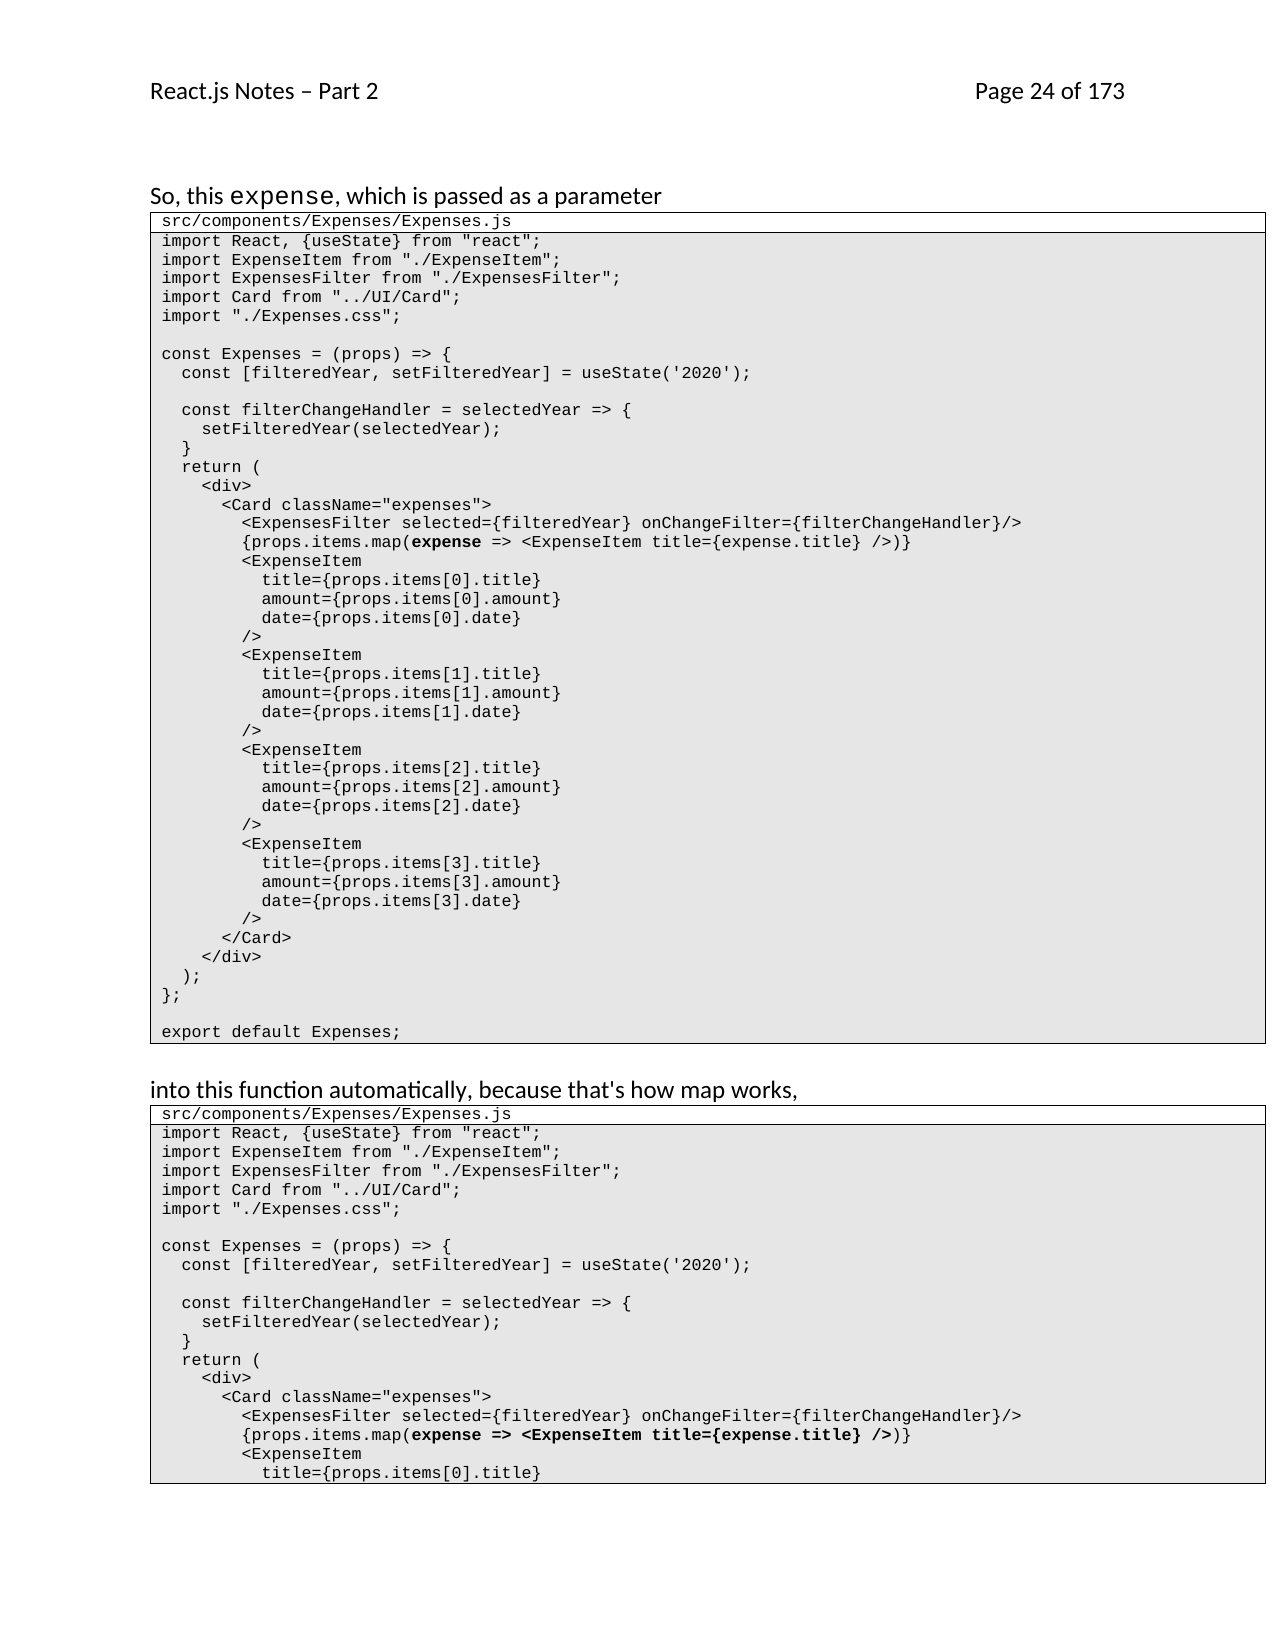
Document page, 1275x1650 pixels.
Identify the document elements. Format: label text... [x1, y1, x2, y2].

text So, this expense, which is passed as a parameter [150, 181, 1125, 212]
table_header src/components/Expenses/Expenses.js [151, 1106, 1265, 1124]
text into this function automatically, because that's how map works, [150, 1074, 1125, 1105]
table_header src/components/Expenses/Expenses.js [151, 213, 1265, 232]
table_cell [151, 1125, 1265, 1483]
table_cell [151, 233, 1265, 1043]
